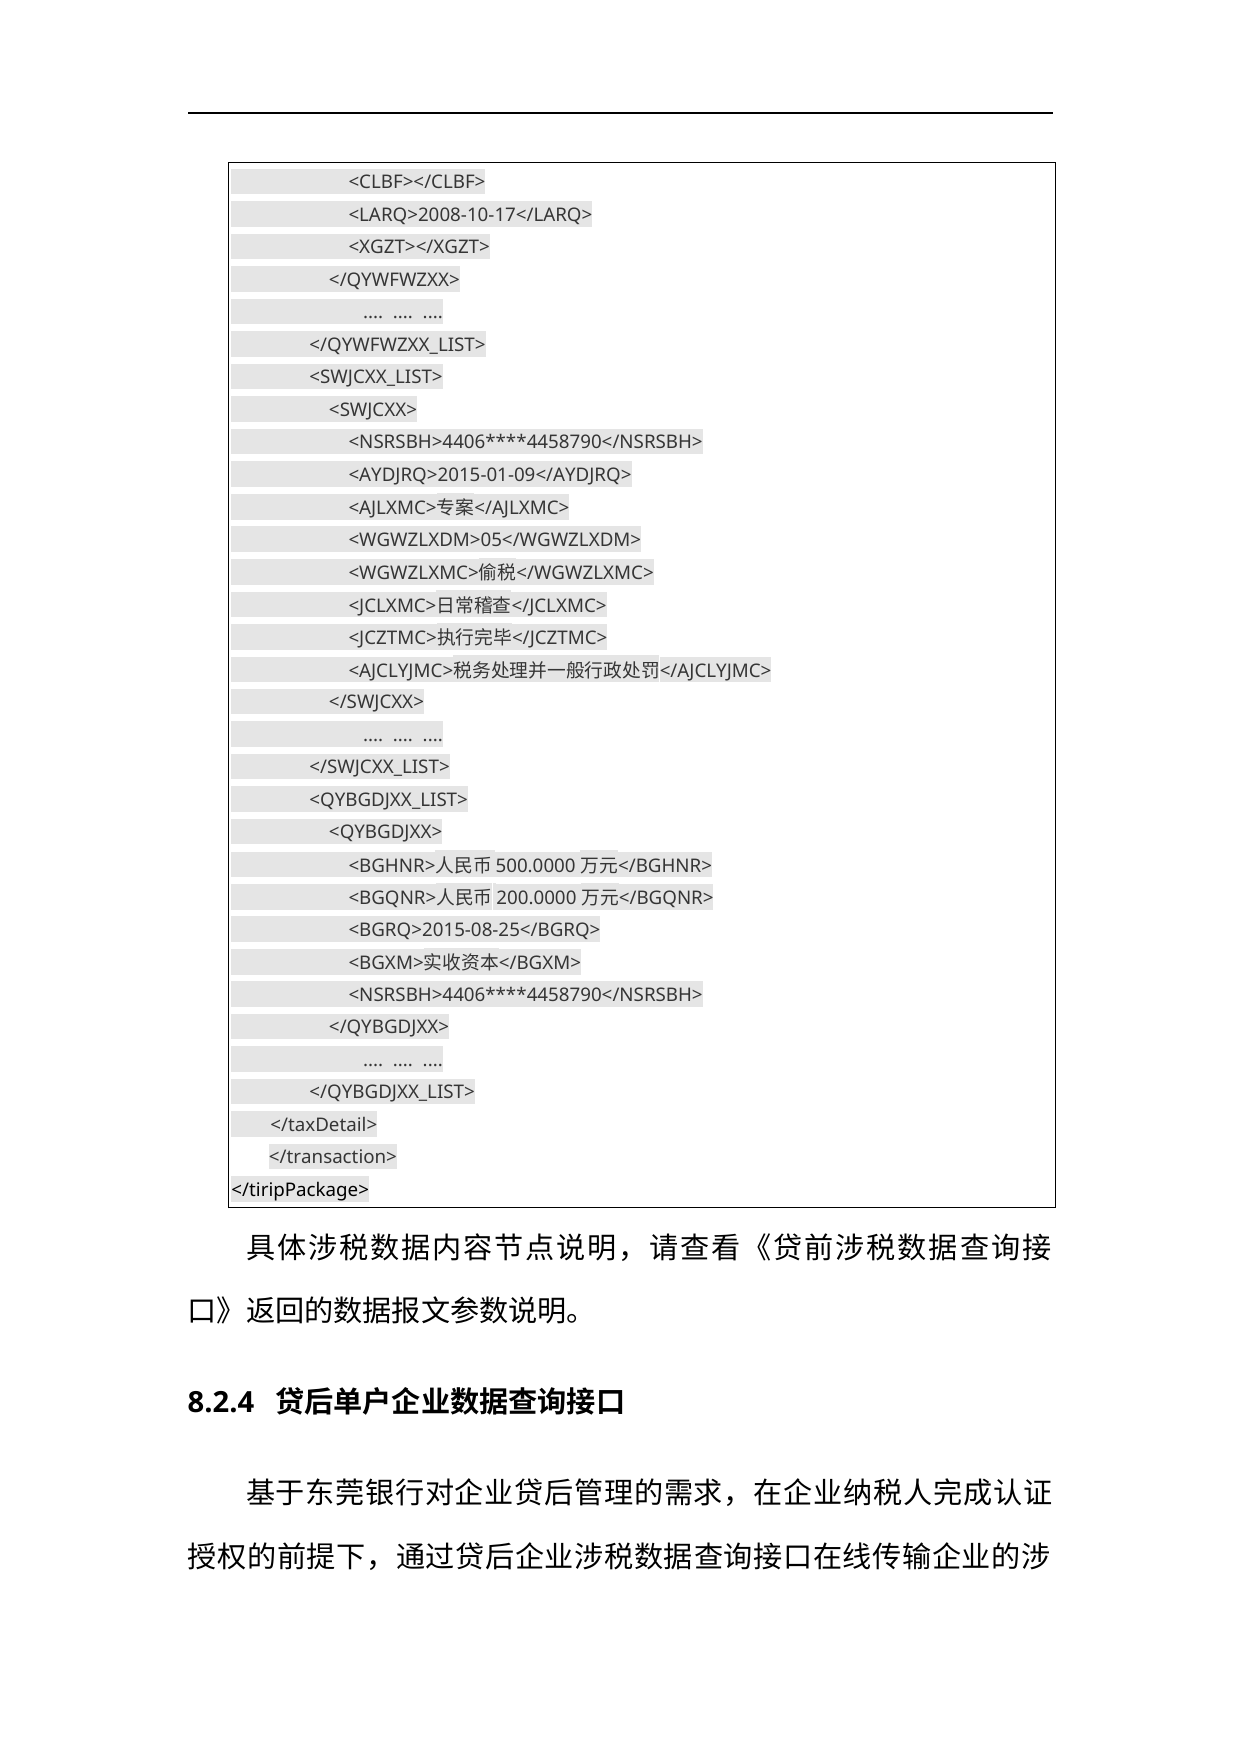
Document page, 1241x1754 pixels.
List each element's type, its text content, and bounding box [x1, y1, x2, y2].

text <QYBGDJXX_LIST> [229, 779, 1055, 812]
text .... .... .... [229, 714, 1055, 747]
text <JCLXMC>日常稽查</JCLXMC> [229, 584, 1055, 617]
text </taxDetail> [229, 1104, 1055, 1137]
text <XGZT></XGZT> [229, 227, 1055, 259]
text <BGHNR>人民币500.0000 万元</BGHNR> [229, 844, 1055, 877]
text <QYBGDJXX> [229, 812, 1055, 844]
text </tiripPackage> [229, 1169, 1055, 1207]
text <WGWZLXDM>05</WGWZLXDM> [229, 519, 1055, 552]
text 具体涉税数据内容节点说明，请查看《贷前涉税数据查询接口》返回的数据报文参数说明。 [187, 1224, 1053, 1330]
text </QYBGDJXX> [229, 1007, 1055, 1039]
text .... .... .... [229, 292, 1055, 324]
text <AJLXMC>专案</AJLXMC> [229, 487, 1055, 519]
subtitle 贷后单户企业数据查询接口 [187, 1368, 1053, 1433]
text <CLBF></CLBF> [229, 163, 1055, 194]
text <LARQ>2008-10-17</LARQ> [229, 194, 1055, 227]
text </QYWFWZXX_LIST> [229, 324, 1055, 357]
text <AYDJRQ>2015-01-09</AYDJRQ> [229, 454, 1055, 487]
text </SWJCXX_LIST> [229, 747, 1055, 779]
text <BGRQ>2015-08-25</BGRQ> [229, 909, 1055, 942]
text </transaction> [229, 1137, 1055, 1169]
text <NSRSBH>4406****4458790</NSRSBH> [229, 974, 1055, 1007]
text <BGXM>实收资本</BGXM> [229, 942, 1055, 974]
text .... .... .... [229, 1039, 1055, 1072]
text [187, 1470, 1053, 1576]
text </QYWFWZXX> [229, 259, 1055, 292]
text </QYBGDJXX_LIST> [229, 1072, 1055, 1104]
text <JCZTMC>执行完毕</JCZTMC> [229, 617, 1055, 649]
text <AJCLYJMC>税务处理并一般行政处罚</AJCLYJMC> [229, 649, 1055, 682]
text <NSRSBH>4406****4458790</NSRSBH> [229, 422, 1055, 454]
text <SWJCXX> [229, 389, 1055, 422]
text <BGQNR>人民币200.0000 万元</BGQNR> [229, 877, 1055, 909]
text </SWJCXX> [229, 682, 1055, 714]
text <WGWZLXMC>偷税</WGWZLXMC> [229, 552, 1055, 584]
text <SWJCXX_LIST> [229, 357, 1055, 389]
